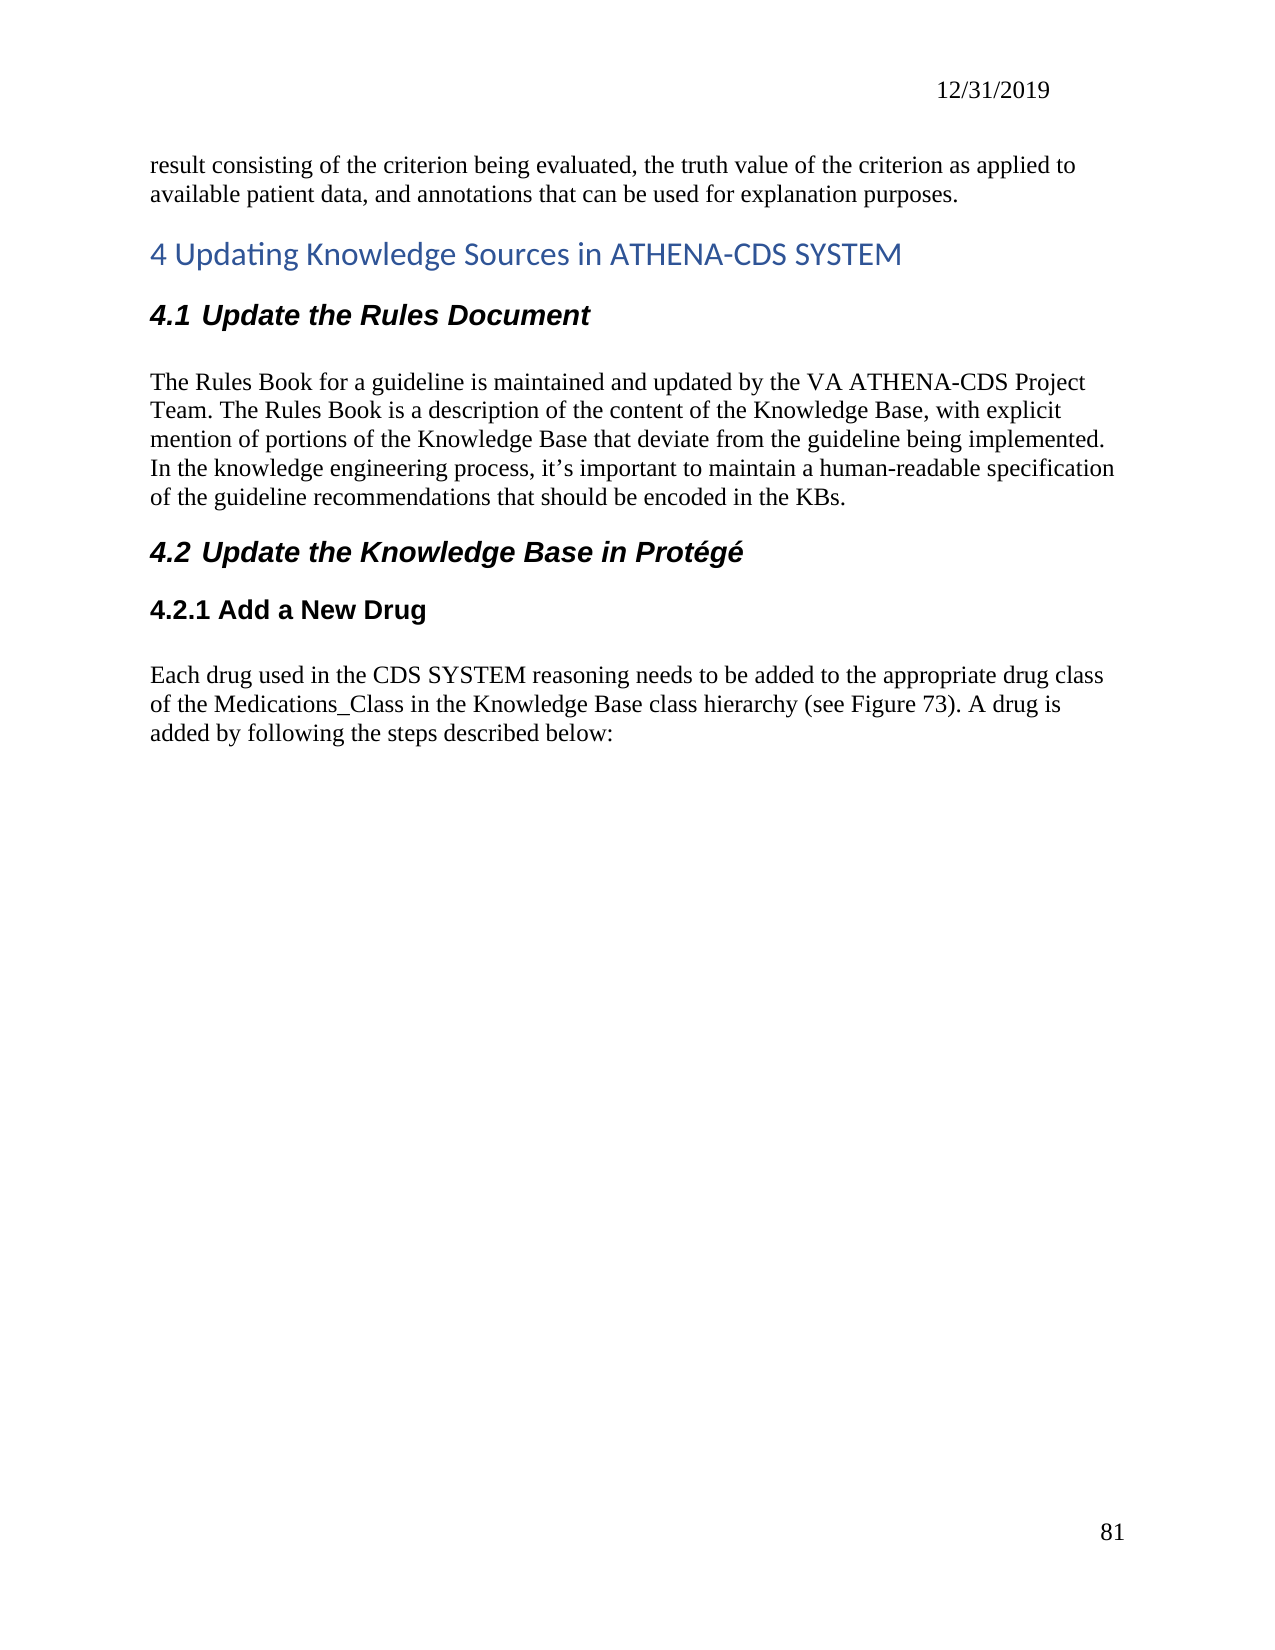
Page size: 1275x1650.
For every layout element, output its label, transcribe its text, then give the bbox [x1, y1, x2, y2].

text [150, 150, 1125, 207]
subtitle ​4.1​ Update the Rules Document [150, 298, 1125, 332]
subtitle ​4​ Updating Knowledge Sources in ATHENA-CDS SYSTEM [150, 232, 1125, 273]
subtitle ​4.2.1​ Add a New Drug [150, 594, 1125, 625]
subtitle ​4.2​ Update the Knowledge Base in Protégé [150, 536, 1125, 569]
text Each drug used in the CDS SYSTEM reasoning needs to be added to the appropriate drug class of the Medications_Class in the Knowledge Base class hierarchy (see Figure 73). A drug is added by following the steps described below: [150, 660, 1125, 747]
text The Rules Book for a guideline is maintained and updated by the VA ATHENA-CDS Project Team. The Rules Book is a description of the content of the Knowledge Base, with explicit mention of portions of the Knowledge Base that deviate from the guideline being implemented. In the knowledge engineering process, it’s important to maintain a human-readable specification of the guideline recommendations that should be encoded in the KBs. [150, 367, 1125, 511]
